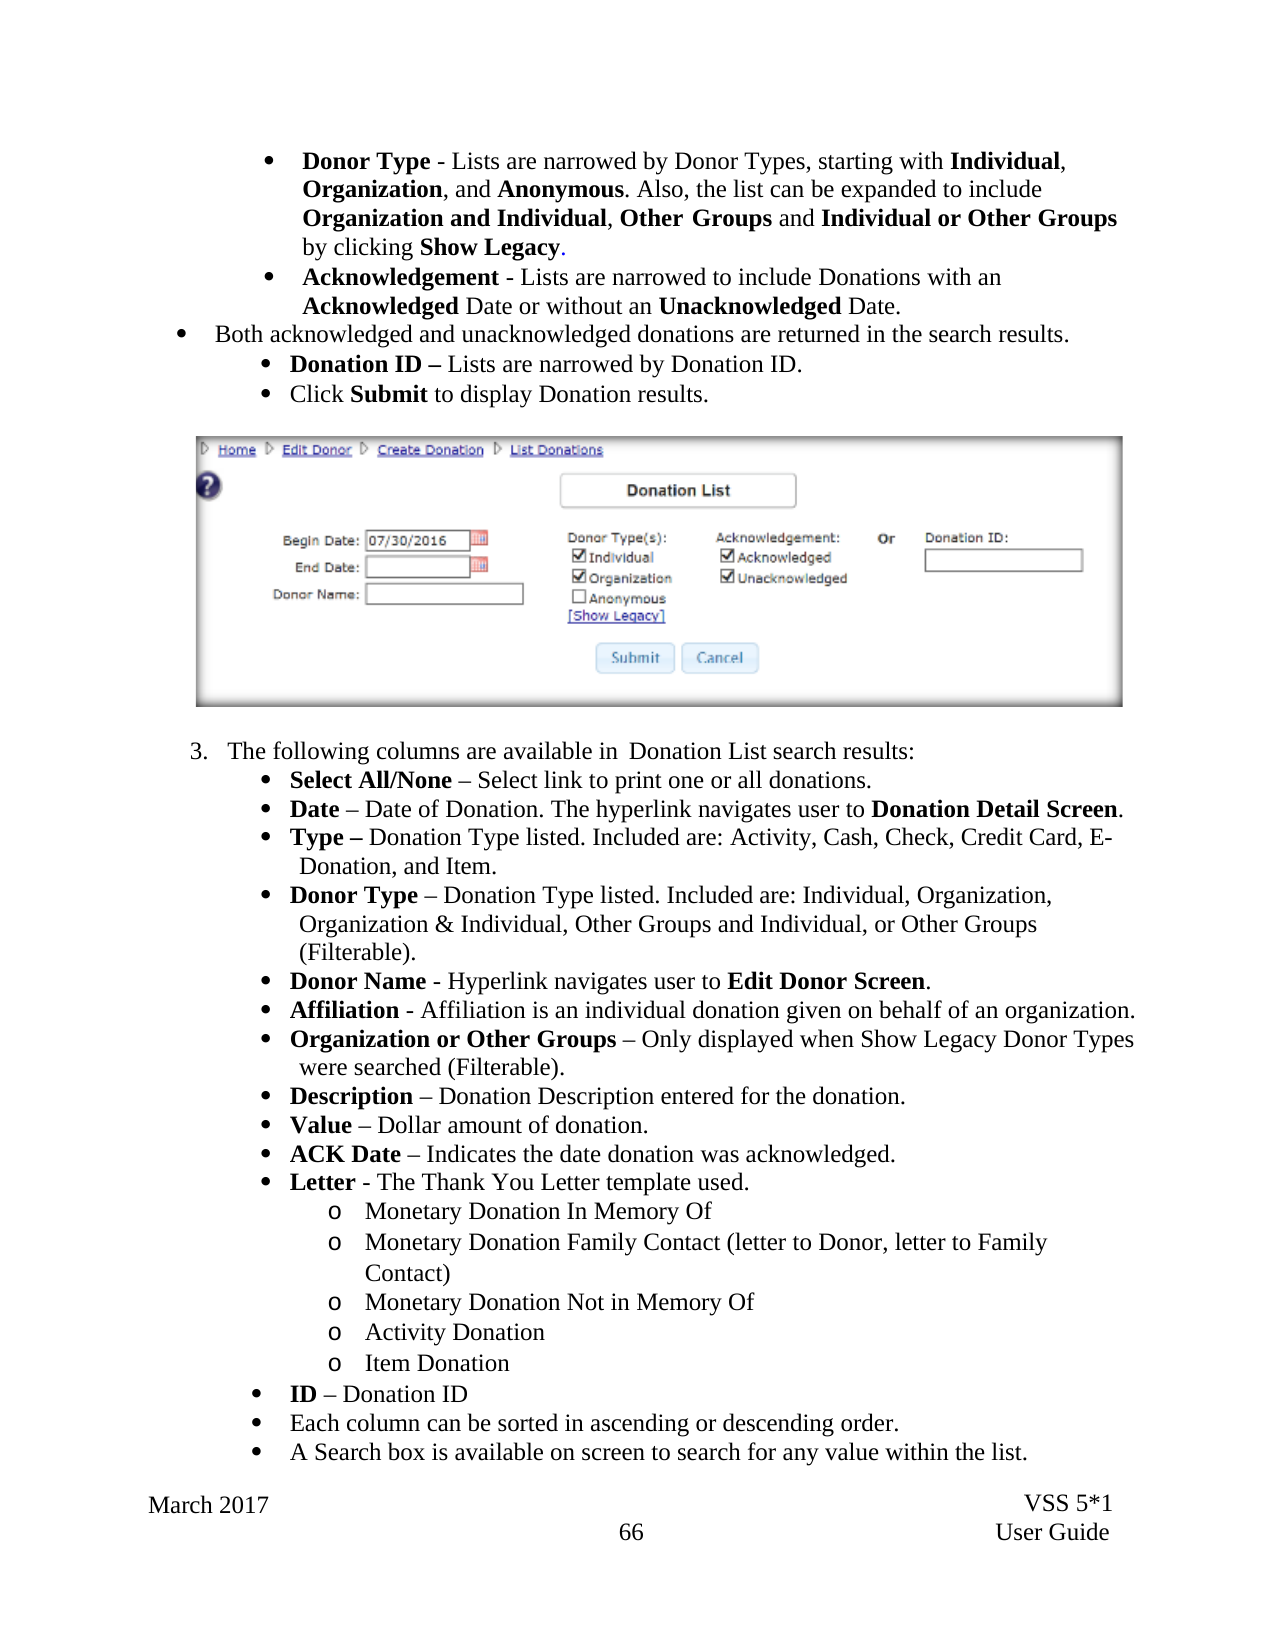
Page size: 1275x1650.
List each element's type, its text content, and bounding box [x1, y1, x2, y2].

list Description – Donation Description entered for the donation. [261, 1081, 1137, 1110]
list Select All/None – Select link to print one or all donations. [261, 765, 1137, 794]
list Donation ID – Lists are narrowed by Donation ID. [261, 349, 1137, 378]
list Click Submit to display Donation results. [261, 379, 1137, 408]
picture [195, 436, 1123, 707]
list Monetary Donation Not in Memory Of [327, 1287, 1137, 1317]
list Donor Type – Donation Type listed. Included are: Individual, Organization, Organization & Individual, Other Groups and Individual, or Other Groups (Filterable). [261, 880, 1137, 966]
list ACK Date – Indicates the date donation was acknowledged. [261, 1139, 1137, 1167]
list Monetary Donation Family Contact (letter to Donor, letter to Family Contact) [327, 1227, 1137, 1287]
list Donor Name - Hyperlink navigates user to Edit Donor Screen. [261, 966, 1137, 995]
list The following columns are available in Donation List search results: [189, 736, 1137, 765]
list Acknowledgement - Lists are narrowed to include Donations with an Acknowledged Date or without an Unacknowledged Date. [264, 262, 1137, 319]
list Letter - The Thank You Letter template used. [261, 1167, 1137, 1196]
list ID – Donation ID [252, 1379, 1137, 1408]
list Type – Donation Type listed. Included are: Activity, Cash, Check, Credit Card, E-Donation, and Item. [261, 822, 1137, 880]
list Both acknowledged and unacknowledged donations are returned in the search results. [177, 319, 1137, 348]
list A Search box is available on screen to search for any value within the list. [252, 1437, 1137, 1465]
list Each column can be sorted in ascending or descending order. [252, 1408, 1137, 1437]
list Organization or Other Groups – Only displayed when Show Legacy Donor Types were searched (Filterable). [261, 1024, 1137, 1081]
list Item Donation [327, 1348, 1137, 1379]
list Affiliation - Affiliation is an individual donation given on behalf of an organization. [261, 995, 1137, 1024]
list Value – Dollar amount of donation. [261, 1110, 1137, 1139]
list Activity Donation [327, 1317, 1137, 1348]
list Date – Date of Donation. The hyperlink navigates user to Donation Detail Screen. [261, 794, 1137, 822]
list Monetary Donation In Memory Of [327, 1196, 1137, 1227]
list Donor Type - Lists are narrowed by Donor Types, starting with Individual, Organization, and Anonymous. Also, the list can be expanded to include Organization and Individual, Other Groups and Individual or Other Groups by clicking Show Legacy. [264, 146, 1137, 261]
